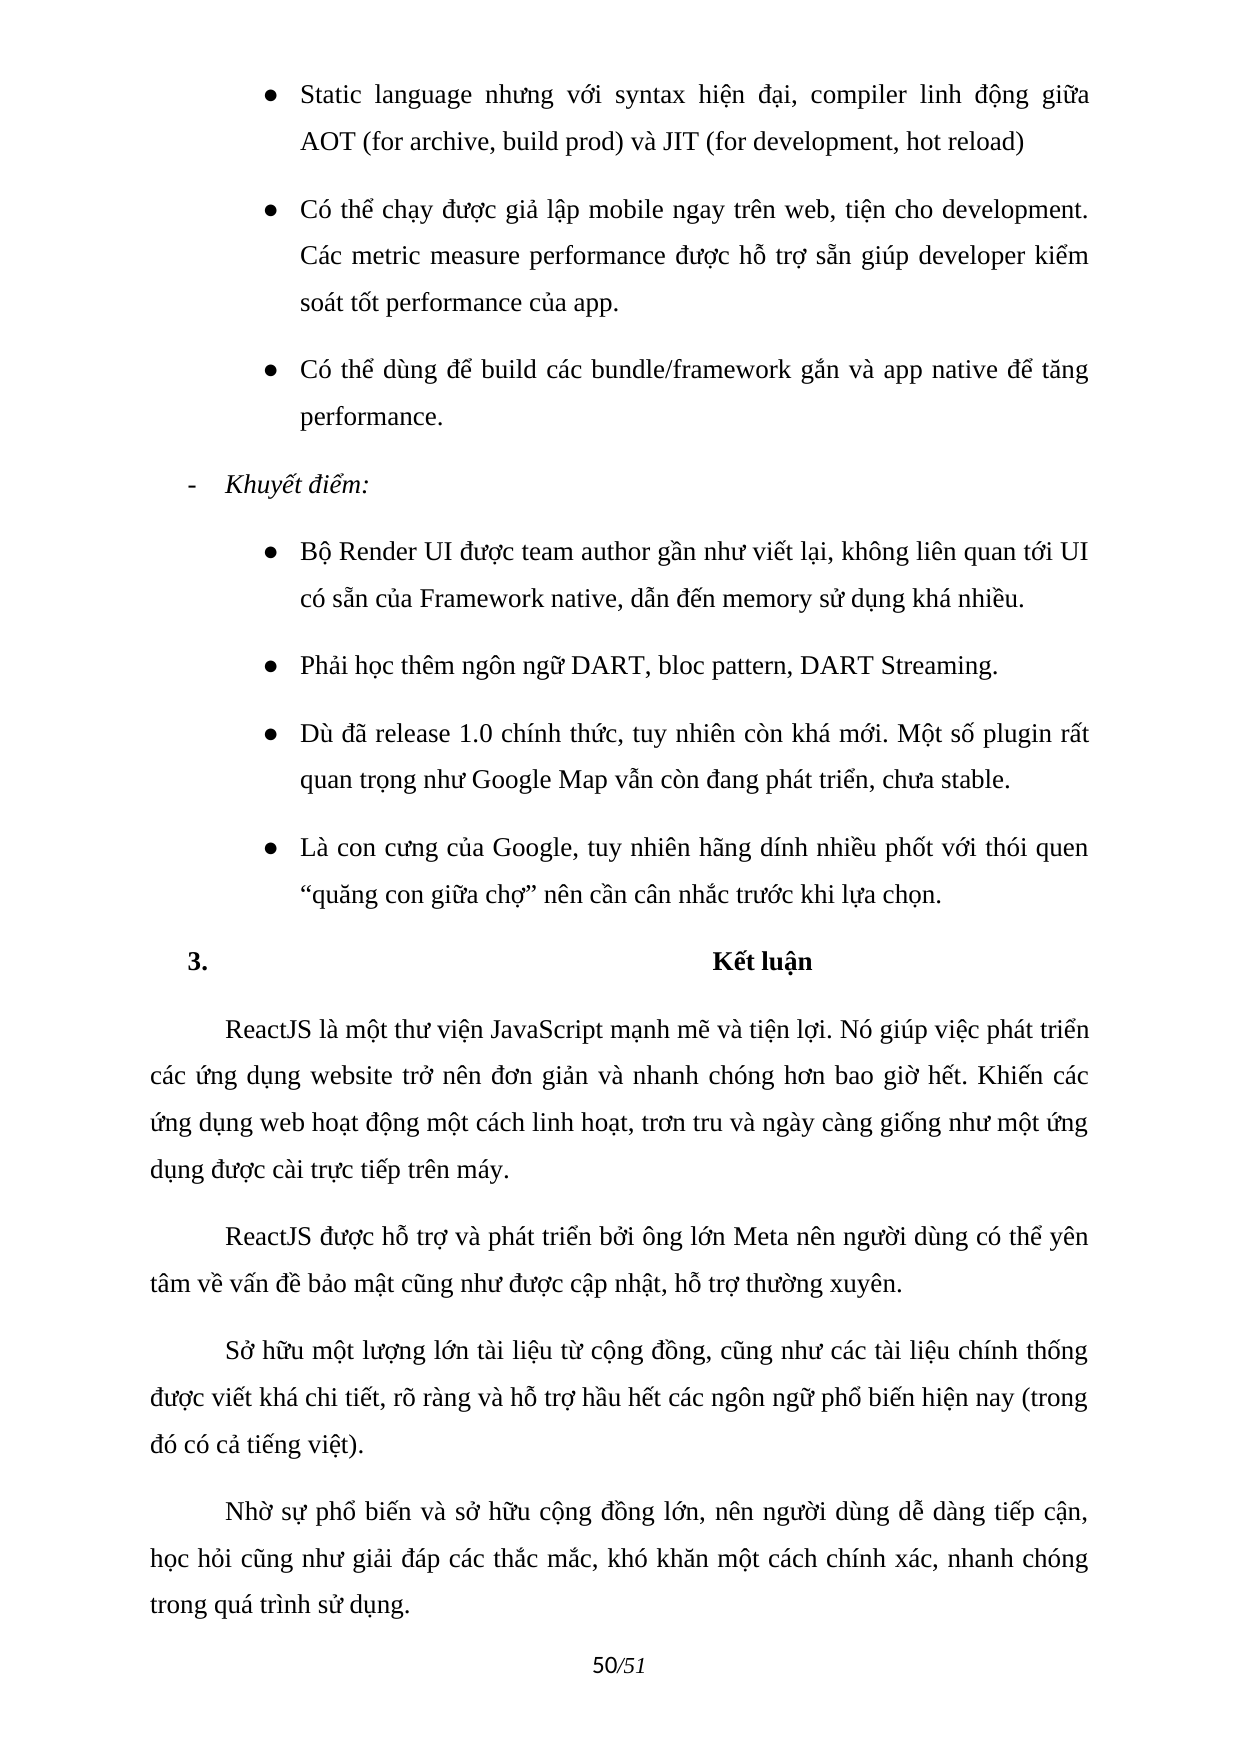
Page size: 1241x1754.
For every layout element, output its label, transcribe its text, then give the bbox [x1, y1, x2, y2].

list Có thể chạy được giả lập mobile ngay trên web, tiện cho development. Các metric measure performance được hỗ trợ sẵn giúp developer kiểm soát tốt performance của app. [262, 193, 1090, 317]
list Là con cưng của Google, tuy nhiên hãng dính nhiều phốt với thói quen “quăng con giữa chợ” nên cần cân nhắc trước khi lựa chọn. [262, 831, 1090, 909]
list Có thể dùng để build các bundle/framework gắn và app native để tăng performance. [262, 354, 1090, 431]
list Dù đã release 1.0 chính thức, tuy nhiên còn khá mới. Một số plugin rất quan trọng như Google Map vẫn còn đang phát triển, chưa stable. [262, 717, 1090, 795]
text Nhờ sự phổ biến và sở hữu cộng đồng lớn, nên người dùng dễ dàng tiếp cận, học hỏi cũng như giải đáp các thắc mắc, khó khăn một cách chính xác, nhanh chóng trong quá trình sử dụng. [150, 1495, 1090, 1620]
subtitle Kết luận [150, 945, 1090, 976]
list Khuyết điểm: [187, 468, 1090, 499]
text ReactJS được hỗ trợ và phát triển bởi ông lớn Meta nên người dùng có thể yên tâm về vấn đề bảo mật cũng như được cập nhật, hỗ trợ thường xuyên. [150, 1220, 1090, 1298]
text Sở hữu một lượng lớn tài liệu từ cộng đồng, cũng như các tài liệu chính thống được viết khá chi tiết, rõ ràng và hỗ trợ hầu hết các ngôn ngữ phổ biến hiện nay (trong đó có cả tiếng việt). [150, 1334, 1090, 1459]
list Static language nhưng với syntax hiện đại, compiler linh động giữa AOT (for archive, build prod) và JIT (for development, hot reload) [262, 79, 1090, 156]
list Bộ Render UI được team author gần như viết lại, không liên quan tới UI có sẵn của Framework native, dẫn đến memory sử dụng khá nhiều. [262, 535, 1090, 613]
text ReactJS là một thư viện JavaScript mạnh mẽ và tiện lợi. Nó giúp việc phát triển các ứng dụng website trở nên đơn giản và nhanh chóng hơn bao giờ hết. Khiến các ứng dụng web hoạt động một cách linh hoạt, trơn tru và ngày càng giống như một ứng dụng được cài trực tiếp trên máy. [150, 1013, 1090, 1184]
list Phải học thêm ngôn ngữ DART, bloc pattern, DART Streaming. [262, 649, 1090, 681]
